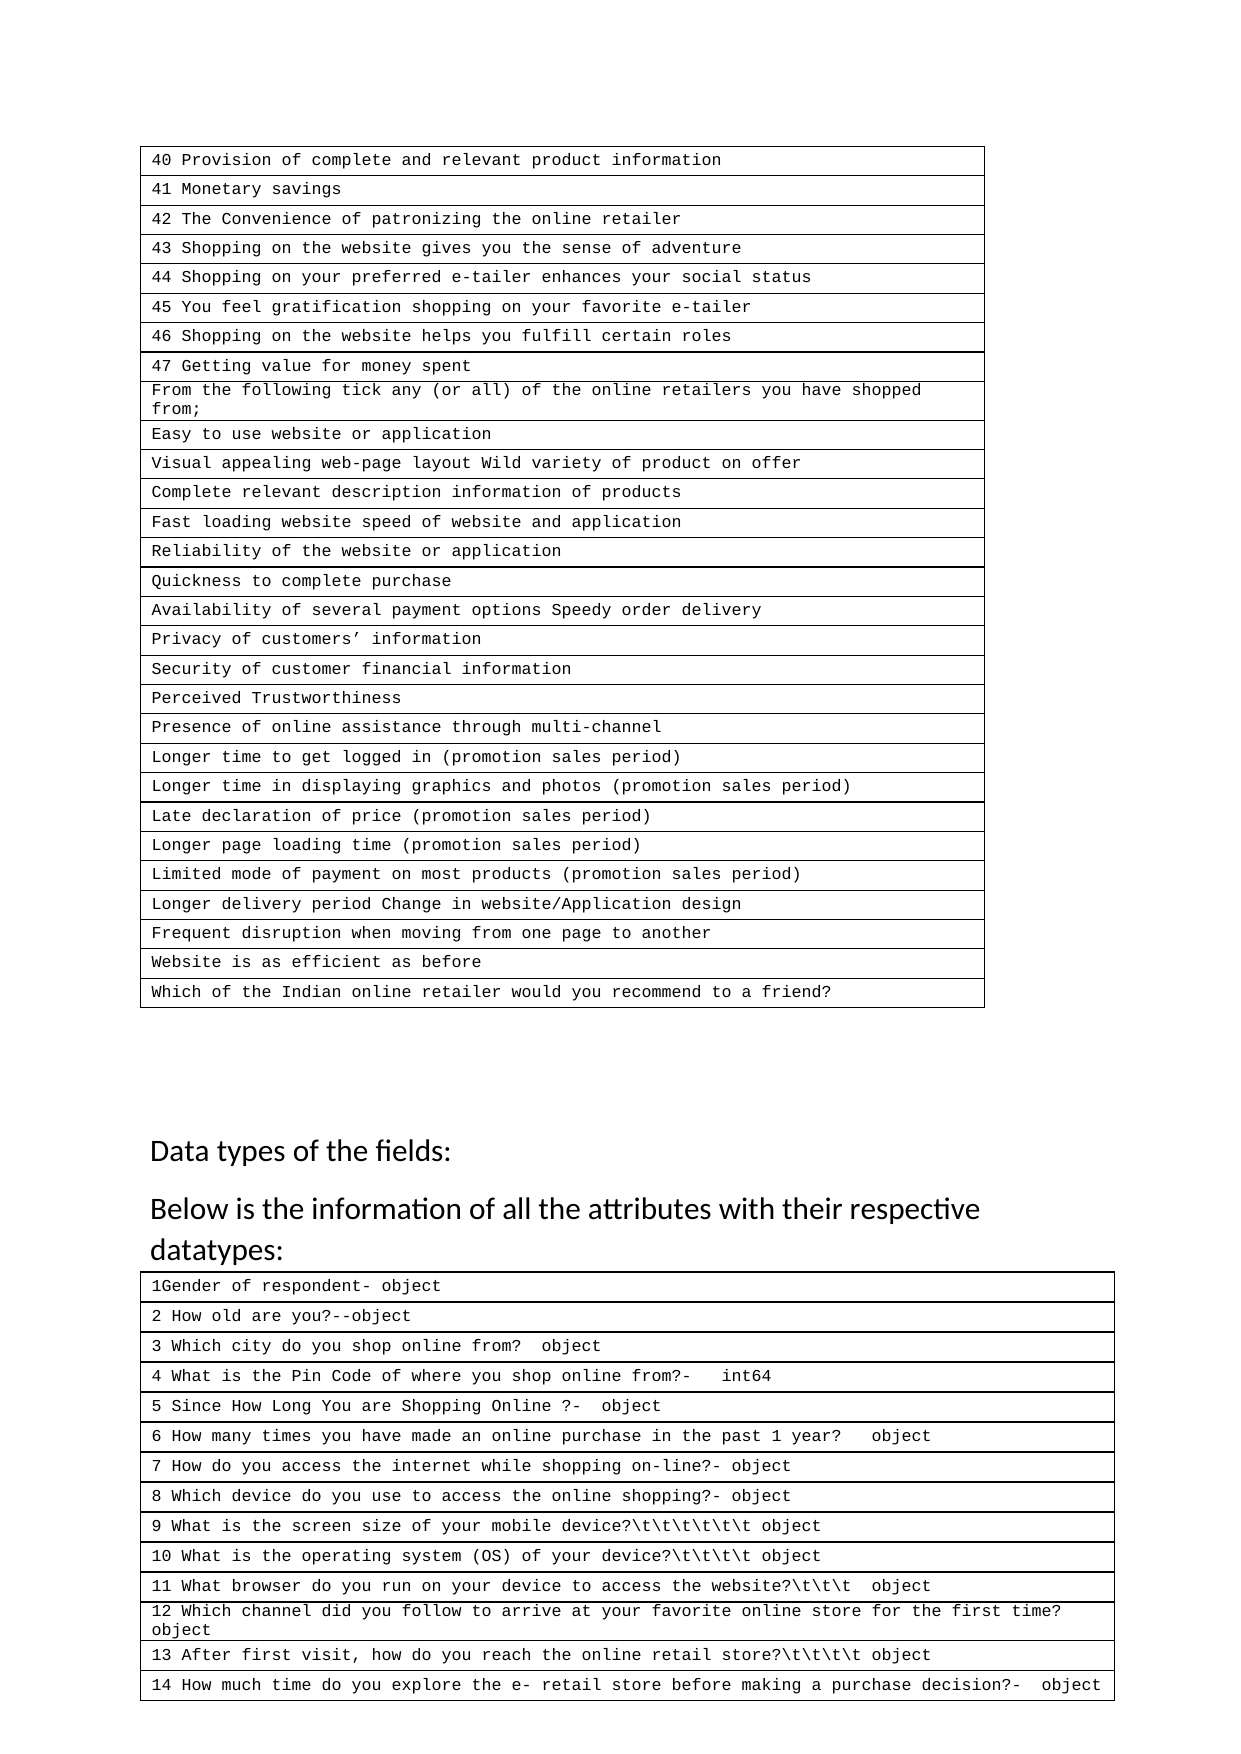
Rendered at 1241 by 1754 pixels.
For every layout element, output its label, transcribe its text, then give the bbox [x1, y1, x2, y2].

table_cell Longer time to get logged in (promotion sales period) [141, 744, 984, 772]
table_cell Longer time in displaying graphics and photos (promotion sales period) [141, 773, 984, 801]
table_cell 41 Monetary savings [141, 176, 984, 204]
table_cell 45 You feel gratification shopping on your favorite e-tailer [141, 294, 984, 322]
table_cell Security of customer financial information [141, 656, 984, 684]
table_cell Longer page loading time (promotion sales period) [141, 832, 984, 860]
text Data types of the fields: [150, 1131, 1176, 1169]
table_header 1Gender of respondent- object [141, 1273, 1114, 1301]
text Below is the information of all the attributes with their respective datatypes: [150, 1189, 984, 1268]
table_cell 3 Which city do you shop online from? object [141, 1333, 1114, 1361]
table_cell Perceived Trustworthiness [141, 685, 984, 713]
table_cell Availability of several payment options Speedy order delivery [141, 597, 984, 625]
table_cell Fast loading website speed of website and application [141, 509, 984, 537]
table_cell 44 Shopping on your preferred e-tailer enhances your social status [141, 264, 984, 293]
table_cell 13 After first visit, how do you reach the online retail store?\t\t\t\t object [141, 1641, 1114, 1670]
table_cell 4 What is the Pin Code of where you shop online from?- int64 [141, 1363, 1114, 1391]
table_cell Reliability of the website or application [141, 538, 984, 566]
table_cell Visual appealing web-page layout Wild variety of product on offer [141, 450, 984, 478]
table_cell Easy to use website or application [141, 421, 984, 449]
table_cell 11 What browser do you run on your device to access the website?\t\t\t object [141, 1573, 1114, 1601]
table_cell 40 Provision of complete and relevant product information [141, 147, 984, 175]
table_cell 42 The Convenience of patronizing the online retailer [141, 206, 984, 234]
table_cell 12 Which channel did you follow to arrive at your favorite online store for the first time? object [141, 1603, 1114, 1640]
table_cell 2 How old are you?--object [141, 1303, 1114, 1331]
table_cell 5 Since How Long You are Shopping Online ?- object [141, 1393, 1114, 1421]
table_cell Complete relevant description information of products [141, 479, 984, 508]
table_cell Quickness to complete purchase [141, 568, 984, 596]
table_cell Limited mode of payment on most products (promotion sales period) [141, 861, 984, 889]
table_cell Frequent disruption when moving from one page to another [141, 920, 984, 948]
table_cell 10 What is the operating system (OS) of your device?\t\t\t\t object [141, 1543, 1114, 1571]
table_cell Longer delivery period Change in website/Application design [141, 891, 984, 919]
table_cell 9 What is the screen size of your mobile device?\t\t\t\t\t\t object [141, 1513, 1114, 1541]
table_cell 14 How much time do you explore the e- retail store before making a purchase decision?- object [141, 1671, 1114, 1700]
table_cell Presence of online assistance through multi-channel [141, 714, 984, 743]
table_cell 47 Getting value for money spent [141, 353, 984, 381]
table_cell Late declaration of price (promotion sales period) [141, 803, 984, 831]
table_cell 46 Shopping on the website helps you fulfill certain roles [141, 323, 984, 351]
table_cell Privacy of customers’ information [141, 626, 984, 654]
table_cell From the following tick any (or all) of the online retailers you have shopped from; [141, 382, 984, 419]
table_cell Which of the Indian online retailer would you recommend to a friend? [141, 979, 984, 1007]
table_cell 8 Which device do you use to access the online shopping?- object [141, 1483, 1114, 1511]
table_cell 7 How do you access the internet while shopping on-line?- object [141, 1453, 1114, 1481]
table_cell 6 How many times you have made an online purchase in the past 1 year? object [141, 1423, 1114, 1451]
table_cell Website is as efficient as before [141, 949, 984, 978]
table_cell 43 Shopping on the website gives you the sense of adventure [141, 235, 984, 263]
